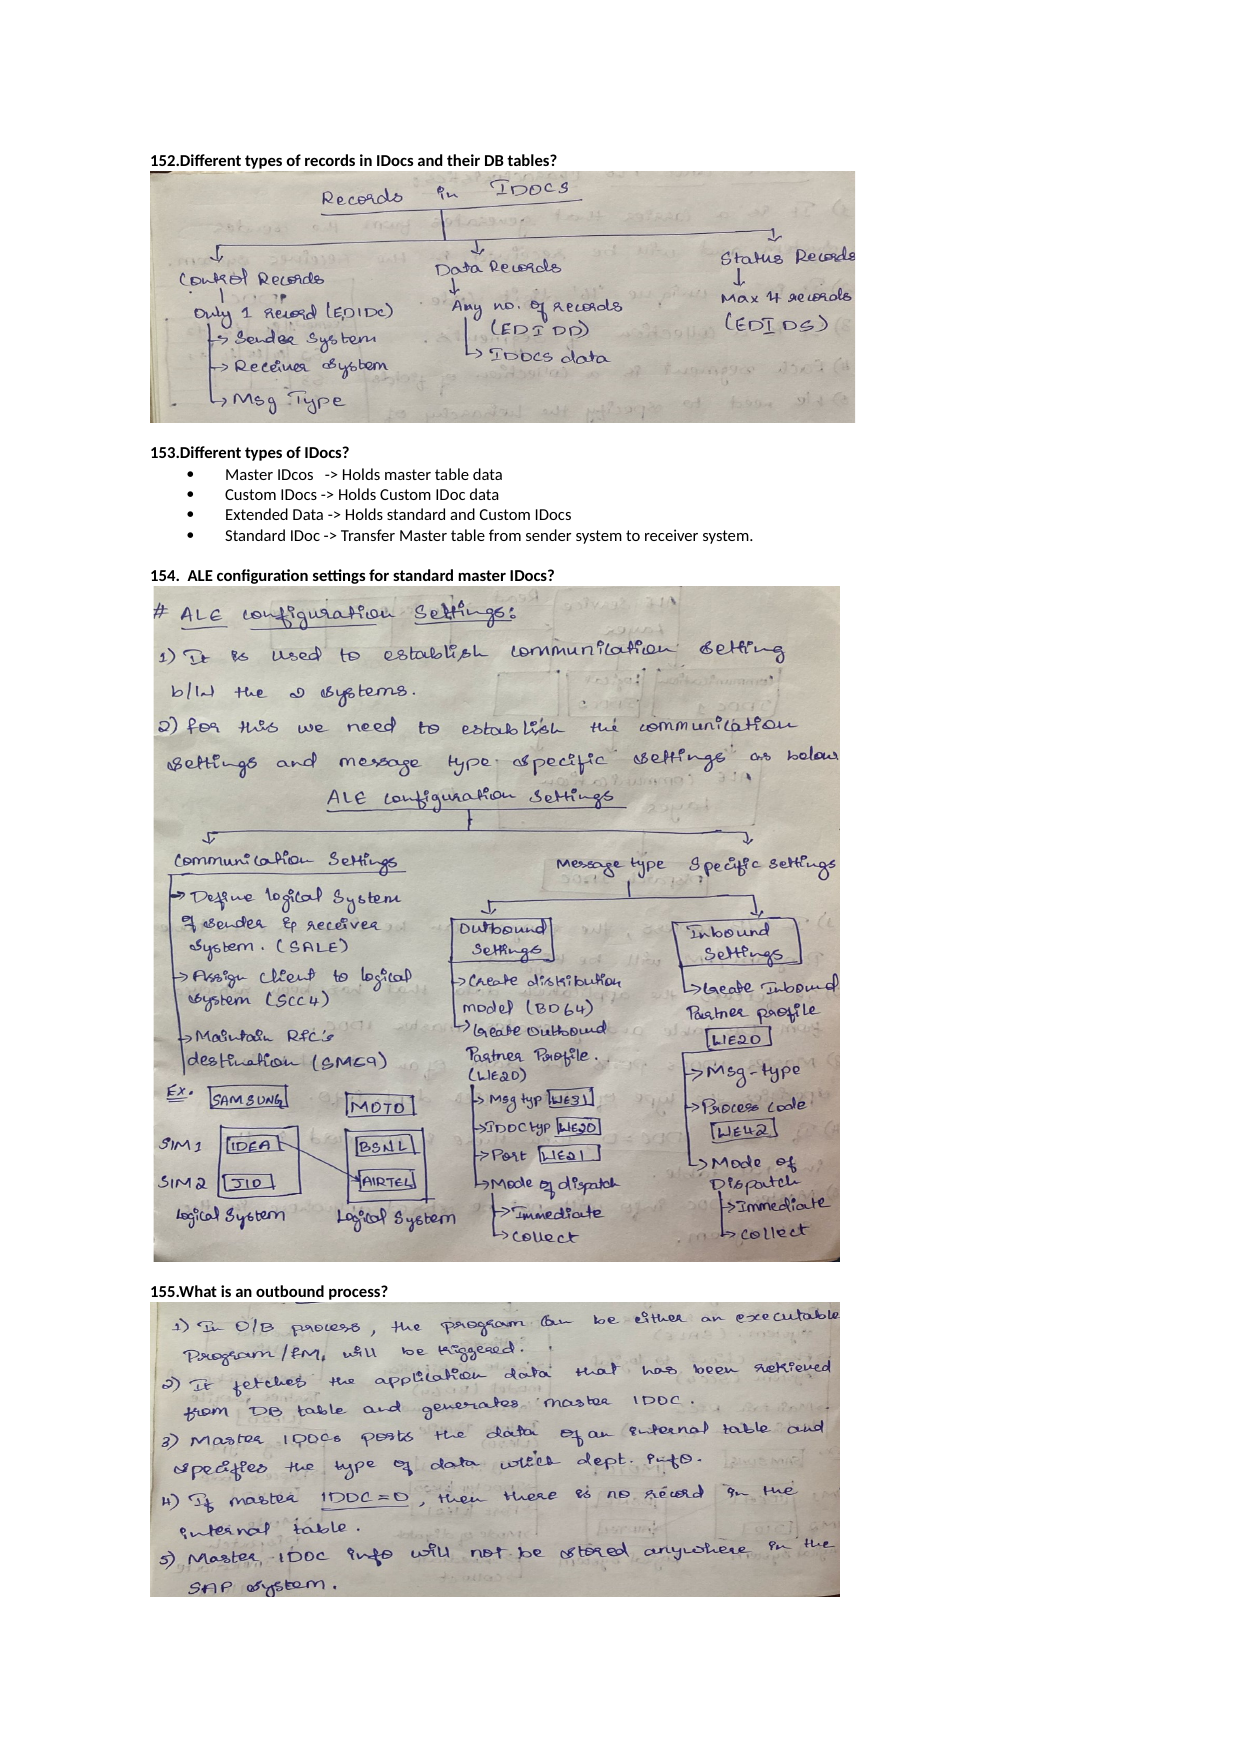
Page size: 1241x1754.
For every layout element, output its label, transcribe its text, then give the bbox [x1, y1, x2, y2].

list Standard IDoc -> Transfer Master table from sender system to receiver system. [187, 525, 1090, 545]
text 152.Different types of records in IDocs and their DB tables?﻿ [150, 150, 1090, 171]
text 155.What is an outbound process?﻿ [150, 1282, 1090, 1303]
text 153.Different types of IDocs?﻿ [150, 443, 1090, 464]
picture [150, 171, 855, 423]
list Custom IDocs -> Holds Custom IDoc data [187, 484, 1090, 504]
text 154. ALE configuration settings for standard master IDocs?﻿ [150, 565, 1090, 587]
picture [150, 1302, 840, 1597]
list Extended Data -> Holds standard and Custom IDocs [187, 504, 1090, 525]
list Master IDcos -> Holds master table data [187, 464, 1090, 484]
picture [153, 586, 840, 1262]
